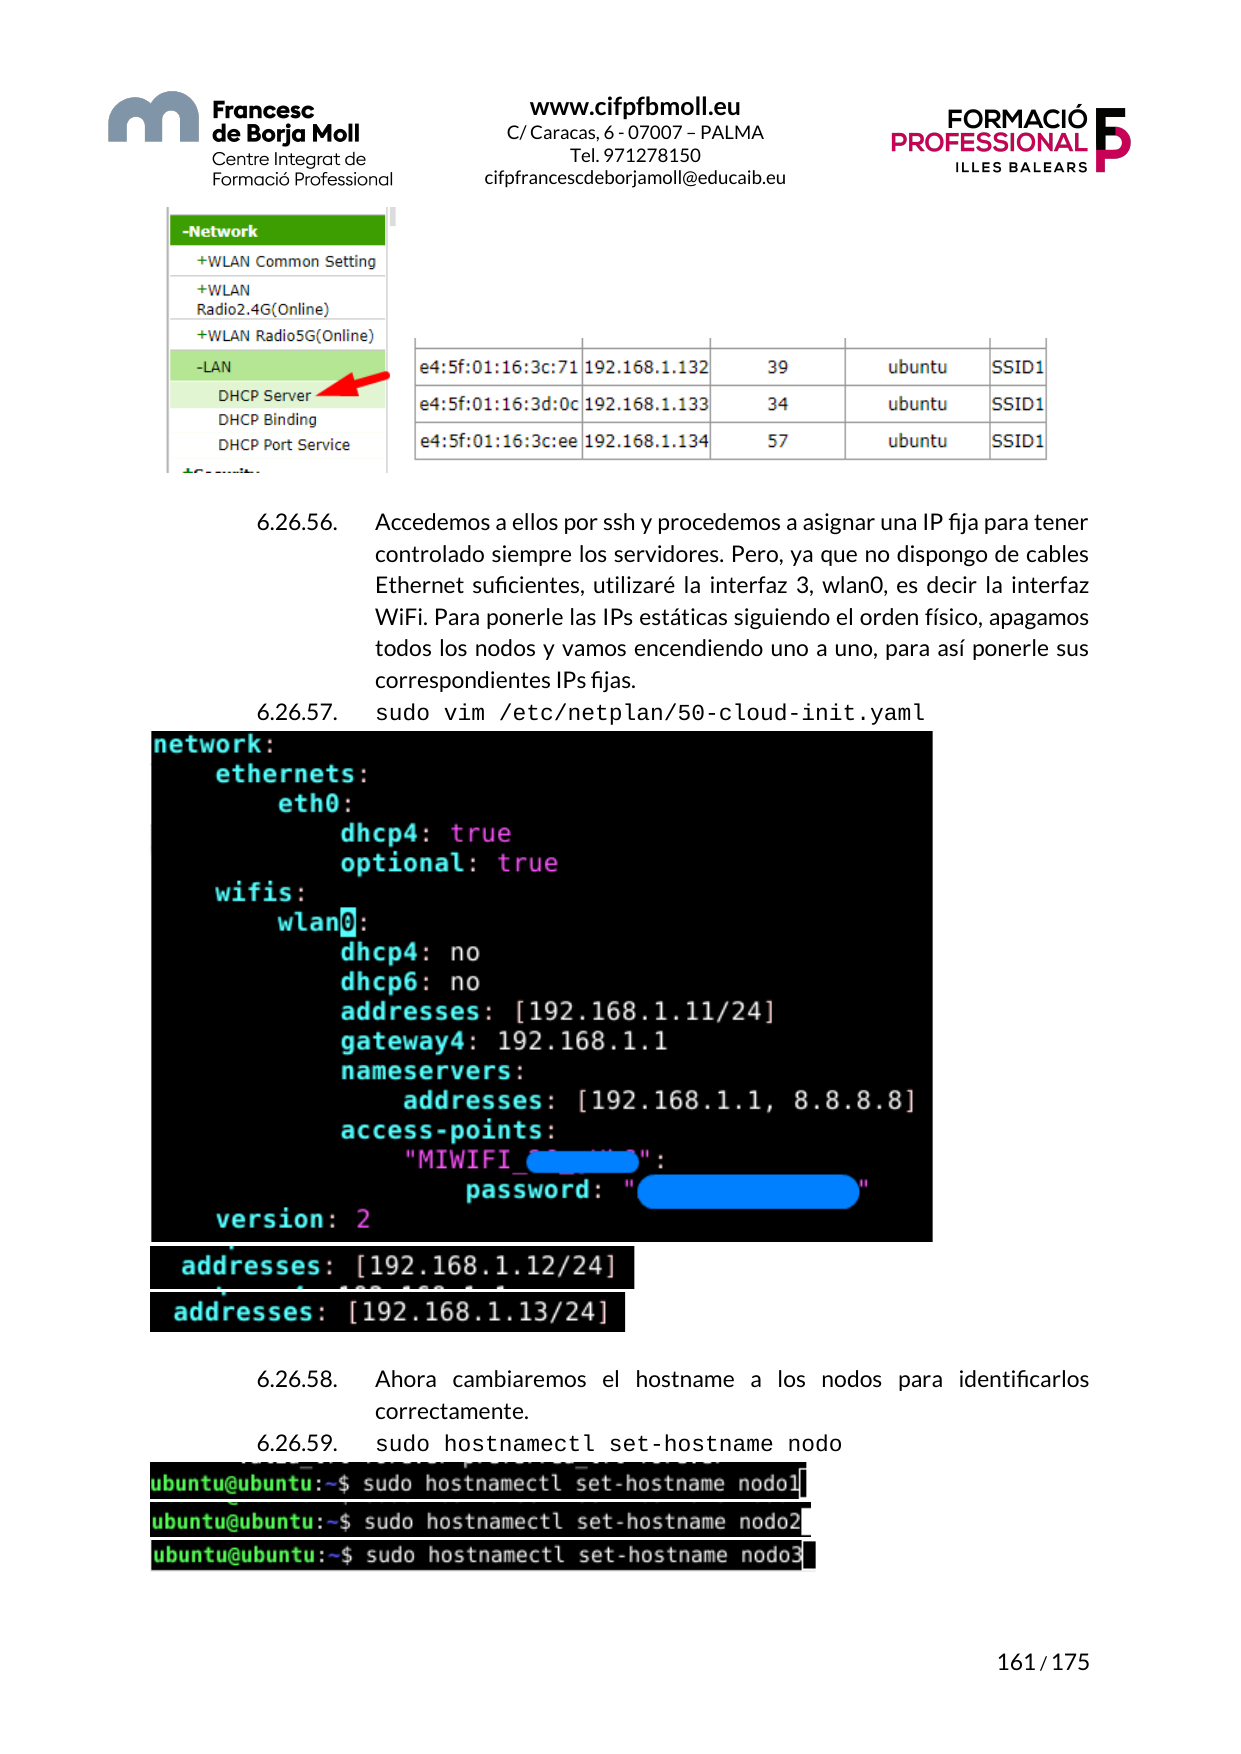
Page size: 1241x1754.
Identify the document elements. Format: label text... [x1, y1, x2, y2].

picture [150, 1292, 625, 1332]
list sudo vim /etc/netplan/50-cloud-init.yaml [337, 697, 1090, 727]
list sudo hostnamectl set-hostname nodo [337, 1428, 1090, 1458]
picture [150, 1540, 816, 1572]
picture [150, 1502, 811, 1537]
picture [105, 88, 397, 192]
list Ahora cambiaremos el hostname a los nodos para identificarlos correctamente. [337, 1365, 1090, 1424]
picture [150, 731, 933, 1242]
picture [150, 1462, 807, 1499]
picture [150, 1246, 635, 1289]
picture [150, 207, 1071, 473]
picture [881, 90, 1142, 190]
list Accedemos a ellos por ssh y procedemos a asignar una IP fija para tener controlado siempre los servidores. Pero, ya que no dispongo de cables Ethernet suficientes, utilizaré la interfaz 3, wlan0, es decir la interfaz WiFi. Para ponerle las IPs estáticas siguiendo el orden físico, apagamos todos los nodos y vamos encendiendo uno a uno, para así ponerle sus correspondientes IPs fijas. [337, 508, 1090, 693]
